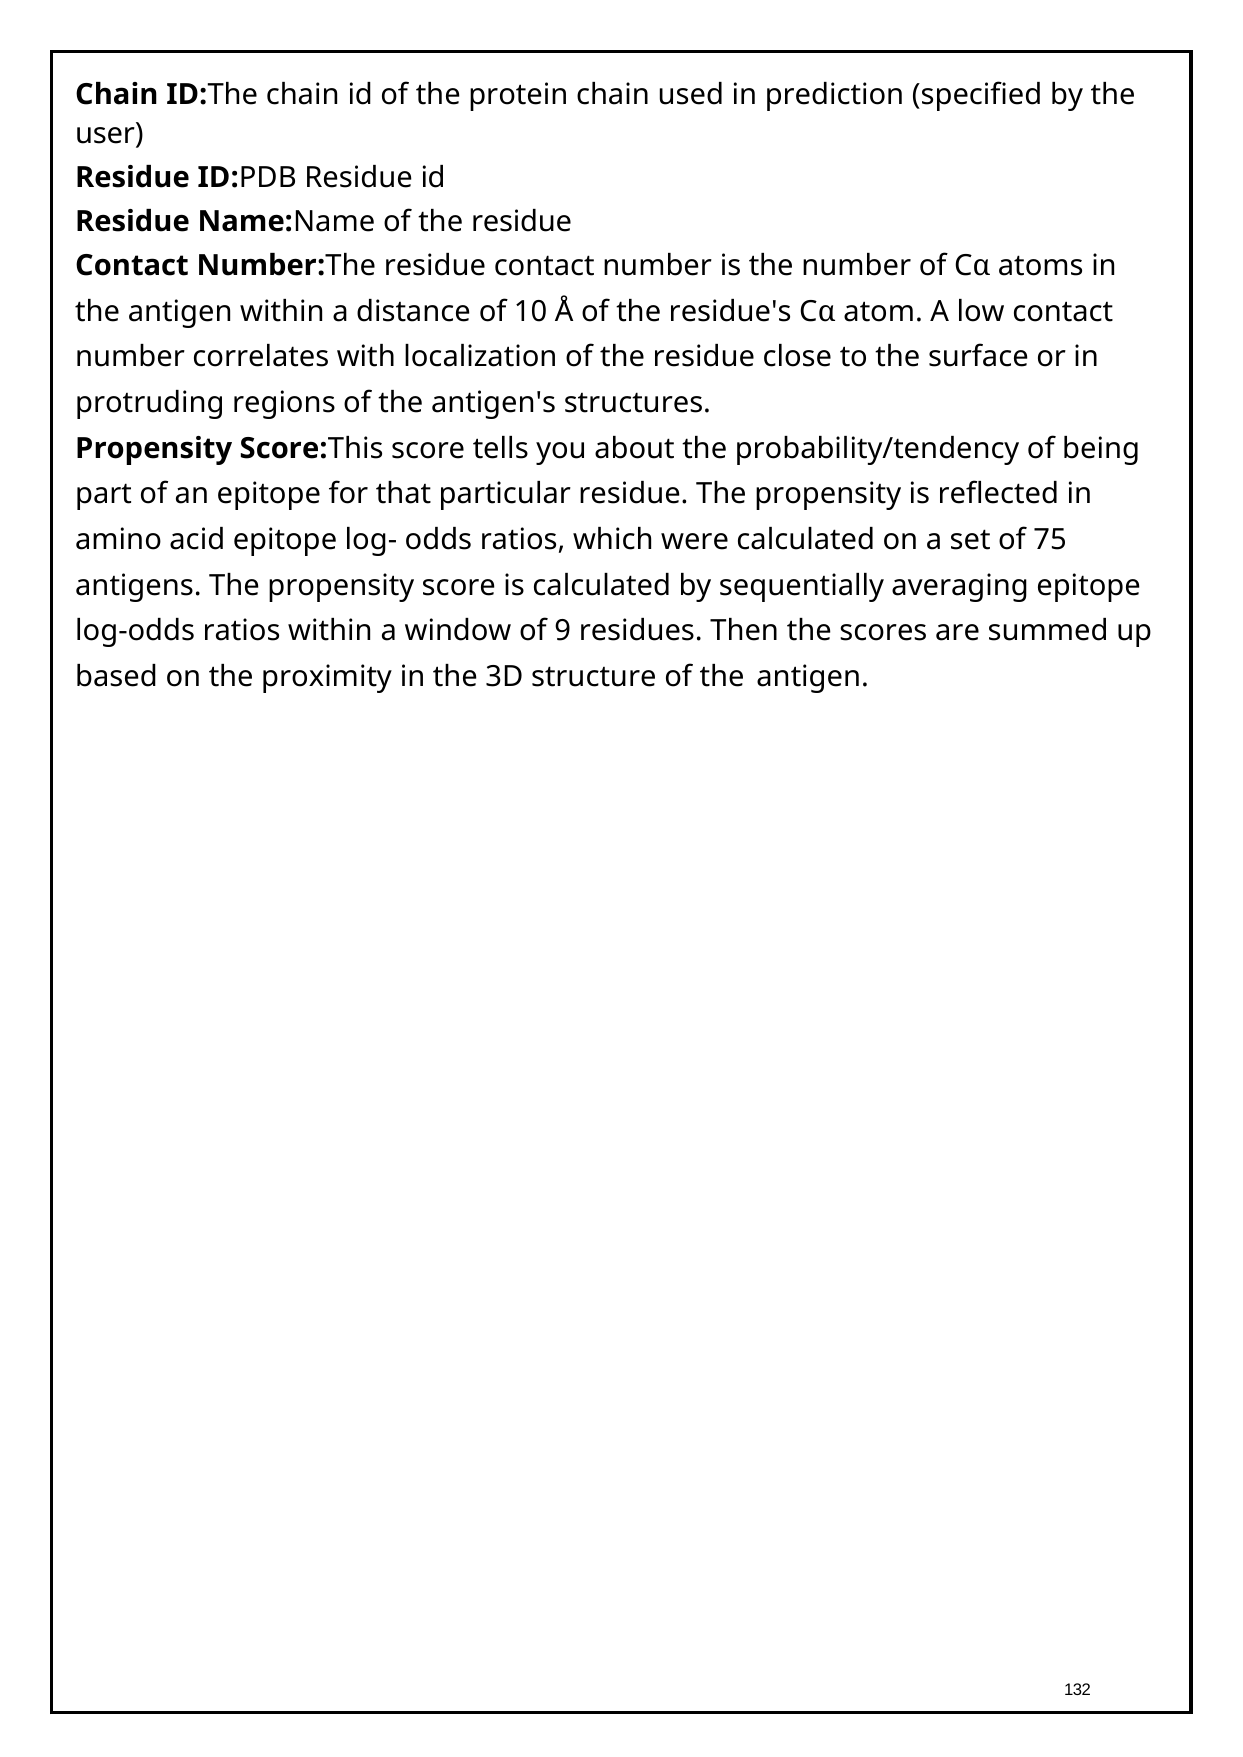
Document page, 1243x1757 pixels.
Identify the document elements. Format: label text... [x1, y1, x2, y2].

text Residue Name:Name of the residue [75, 200, 1180, 240]
text Contact Number:The residue contact number is the number of Cα atoms in the antigen within a distance of 10 Å of the residue's Cα atom. A low contact number correlates with localization of the residue close to the surface or in protruding regions of the antigen's structures. [75, 244, 1161, 421]
text Residue ID:PDB Residue id [75, 157, 1180, 196]
text Chain ID:The chain id of the protein chain used in prediction (specified by the user) [75, 73, 1180, 152]
text Propensity Score:This score tells you about the probability/tendency of being part of an epitope for that particular residue. The propensity is reflected in amino acid epitope log- odds ratios, which were calculated on a set of 75 antigens. The propensity score is calculated by sequentially averaging epitope log-odds ratios within a window of 9 residues. Then the scores are summed up based on the proximity in the 3D structure of the antigen. [75, 427, 1167, 695]
